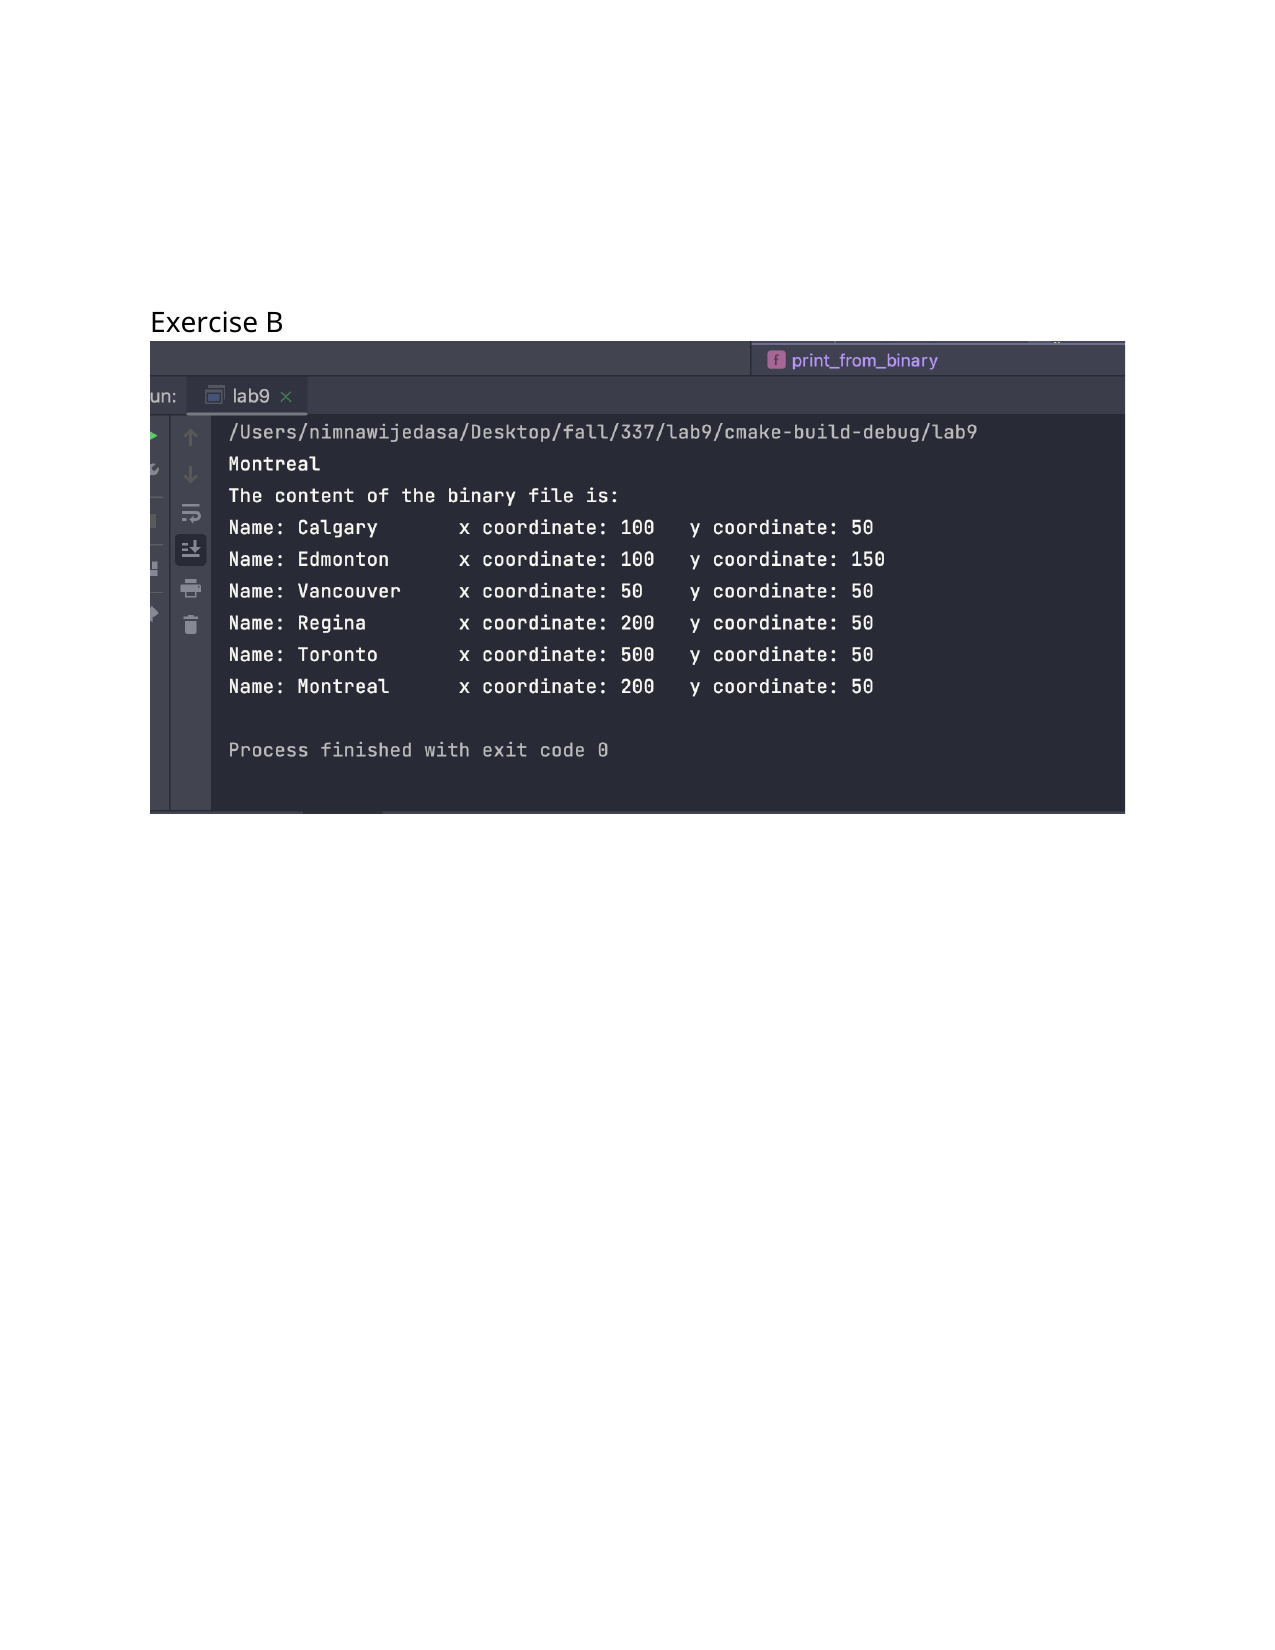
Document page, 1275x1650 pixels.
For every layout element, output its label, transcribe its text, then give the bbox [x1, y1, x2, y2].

picture [150, 341, 1125, 814]
text Exercise B [150, 303, 1125, 341]
